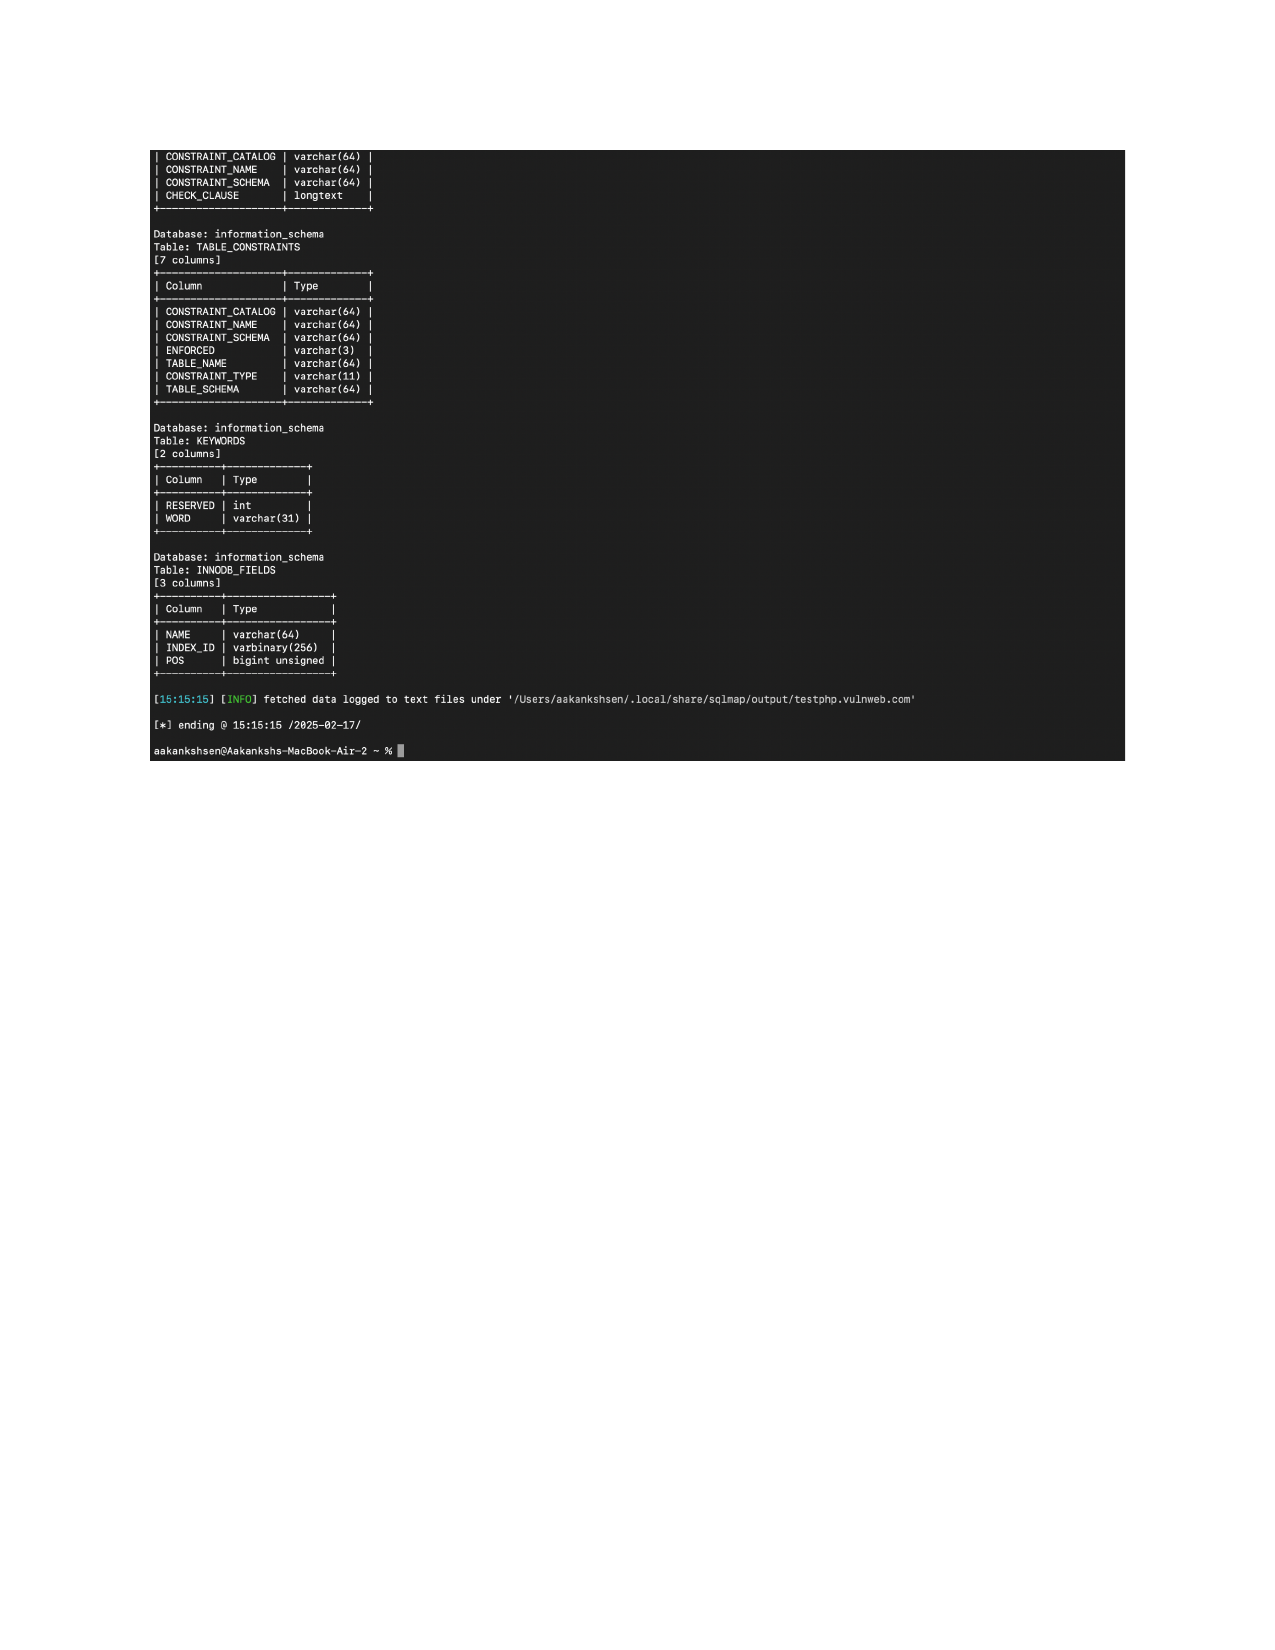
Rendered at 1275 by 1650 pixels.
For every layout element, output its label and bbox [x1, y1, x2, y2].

picture [150, 150, 1125, 761]
